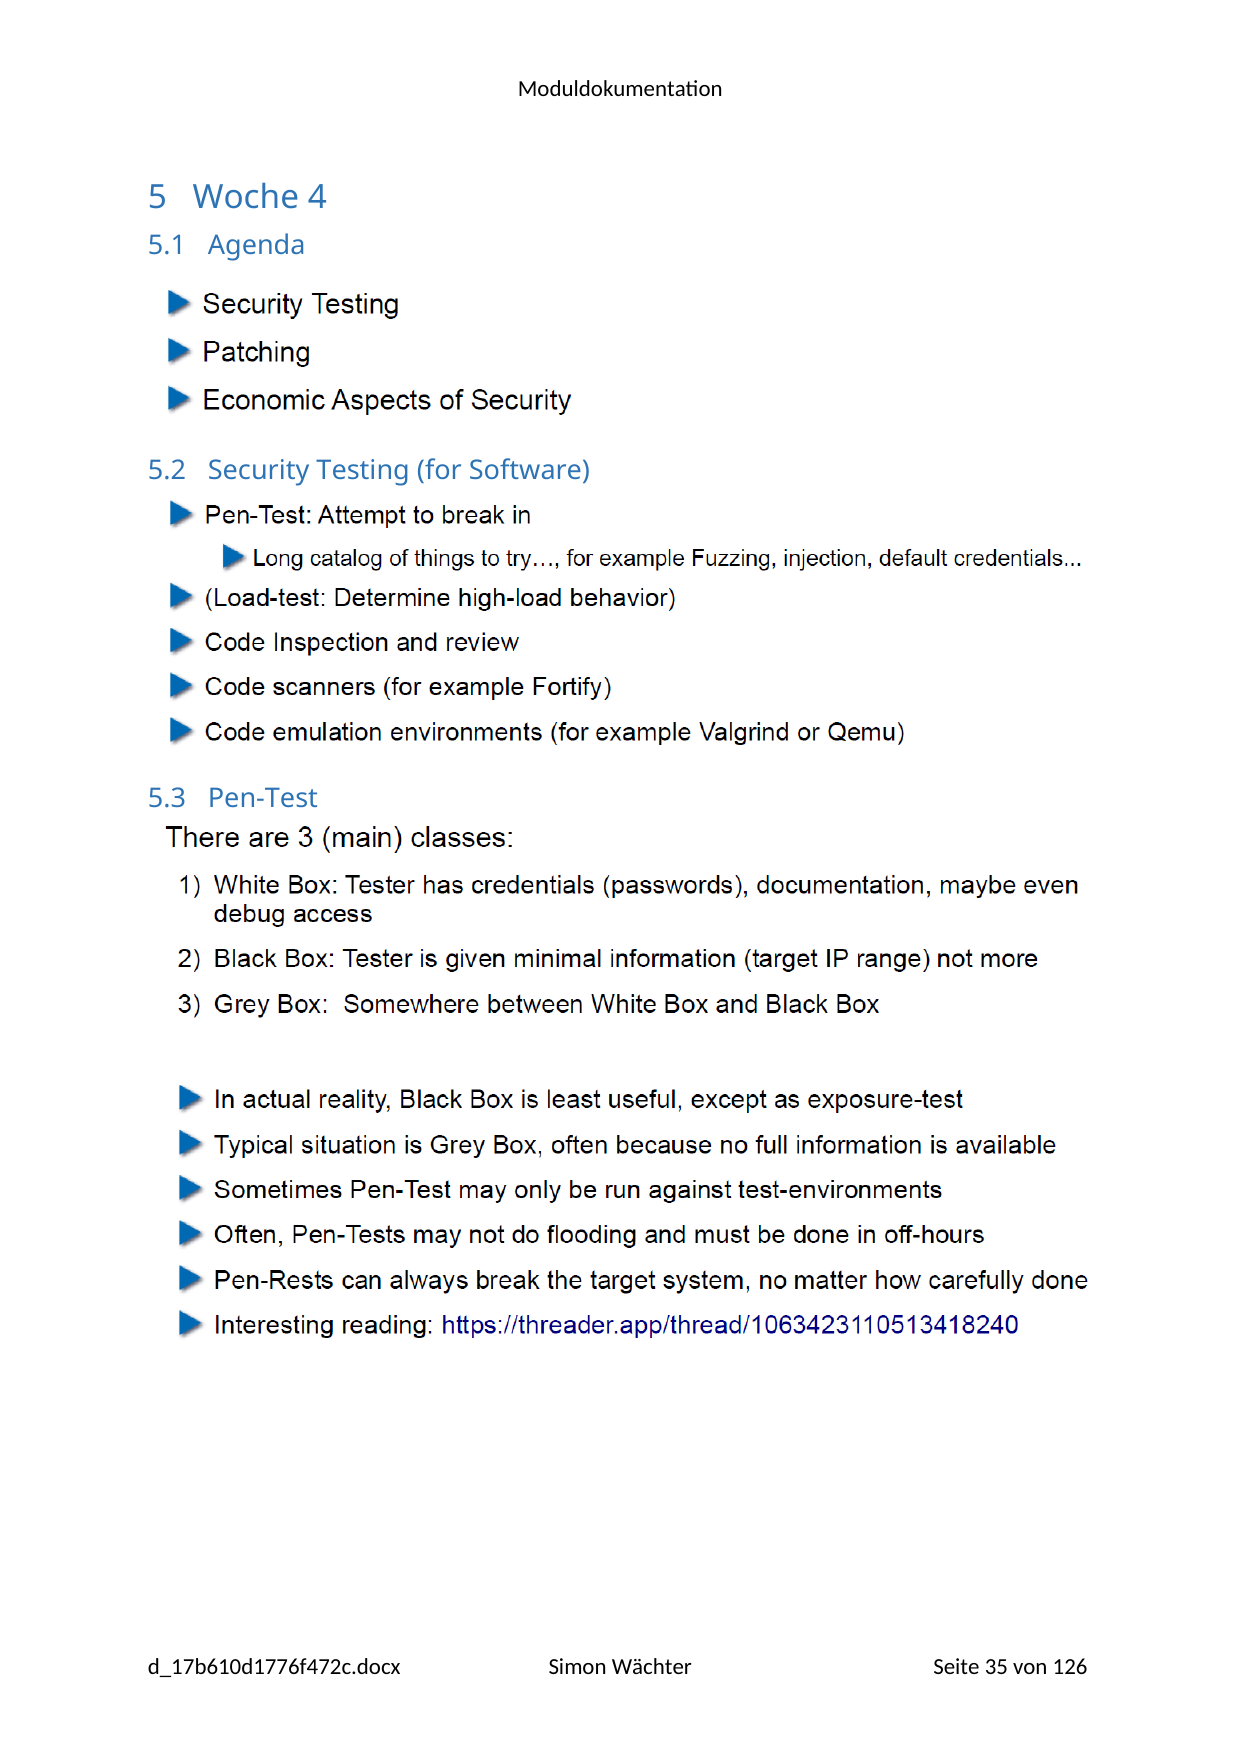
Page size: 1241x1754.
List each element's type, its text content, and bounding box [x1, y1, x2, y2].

picture [147, 490, 1093, 760]
subtitle Agenda [148, 226, 1093, 263]
picture [147, 265, 1093, 432]
picture [147, 818, 1093, 1349]
subtitle Woche 4 [148, 173, 1093, 218]
subtitle Security Testing (for Software) [148, 450, 1093, 487]
subtitle Pen-Test [148, 779, 1093, 816]
